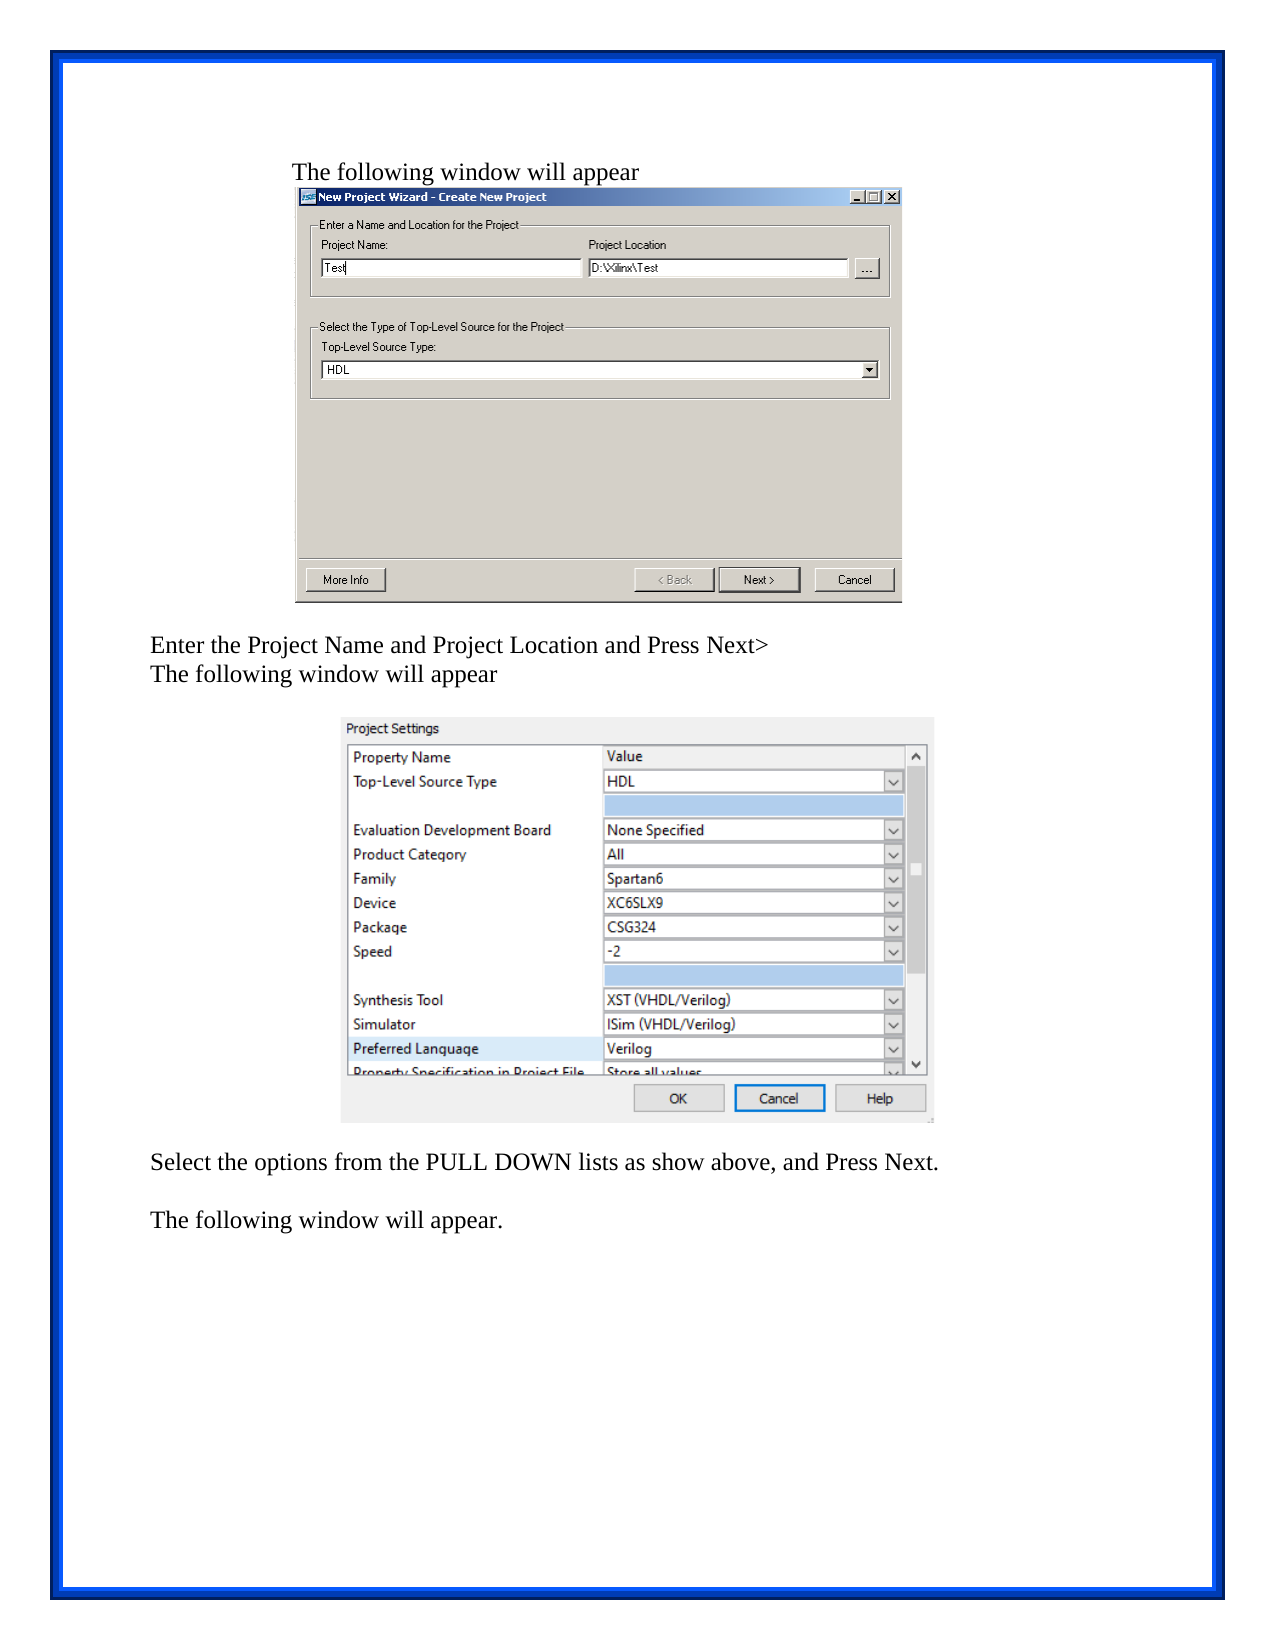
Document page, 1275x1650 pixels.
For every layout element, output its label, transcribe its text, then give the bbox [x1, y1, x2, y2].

picture [294, 187, 903, 603]
text Select the options from the PULL DOWN lists as show above, and Press Next. [150, 1147, 1125, 1176]
picture [340, 717, 935, 1123]
text Enter the Project Name and Project Location and Press Next> The following window will appear [150, 631, 793, 688]
text The following window will appear [292, 157, 1125, 186]
text The following window will appear. [150, 1205, 1125, 1234]
